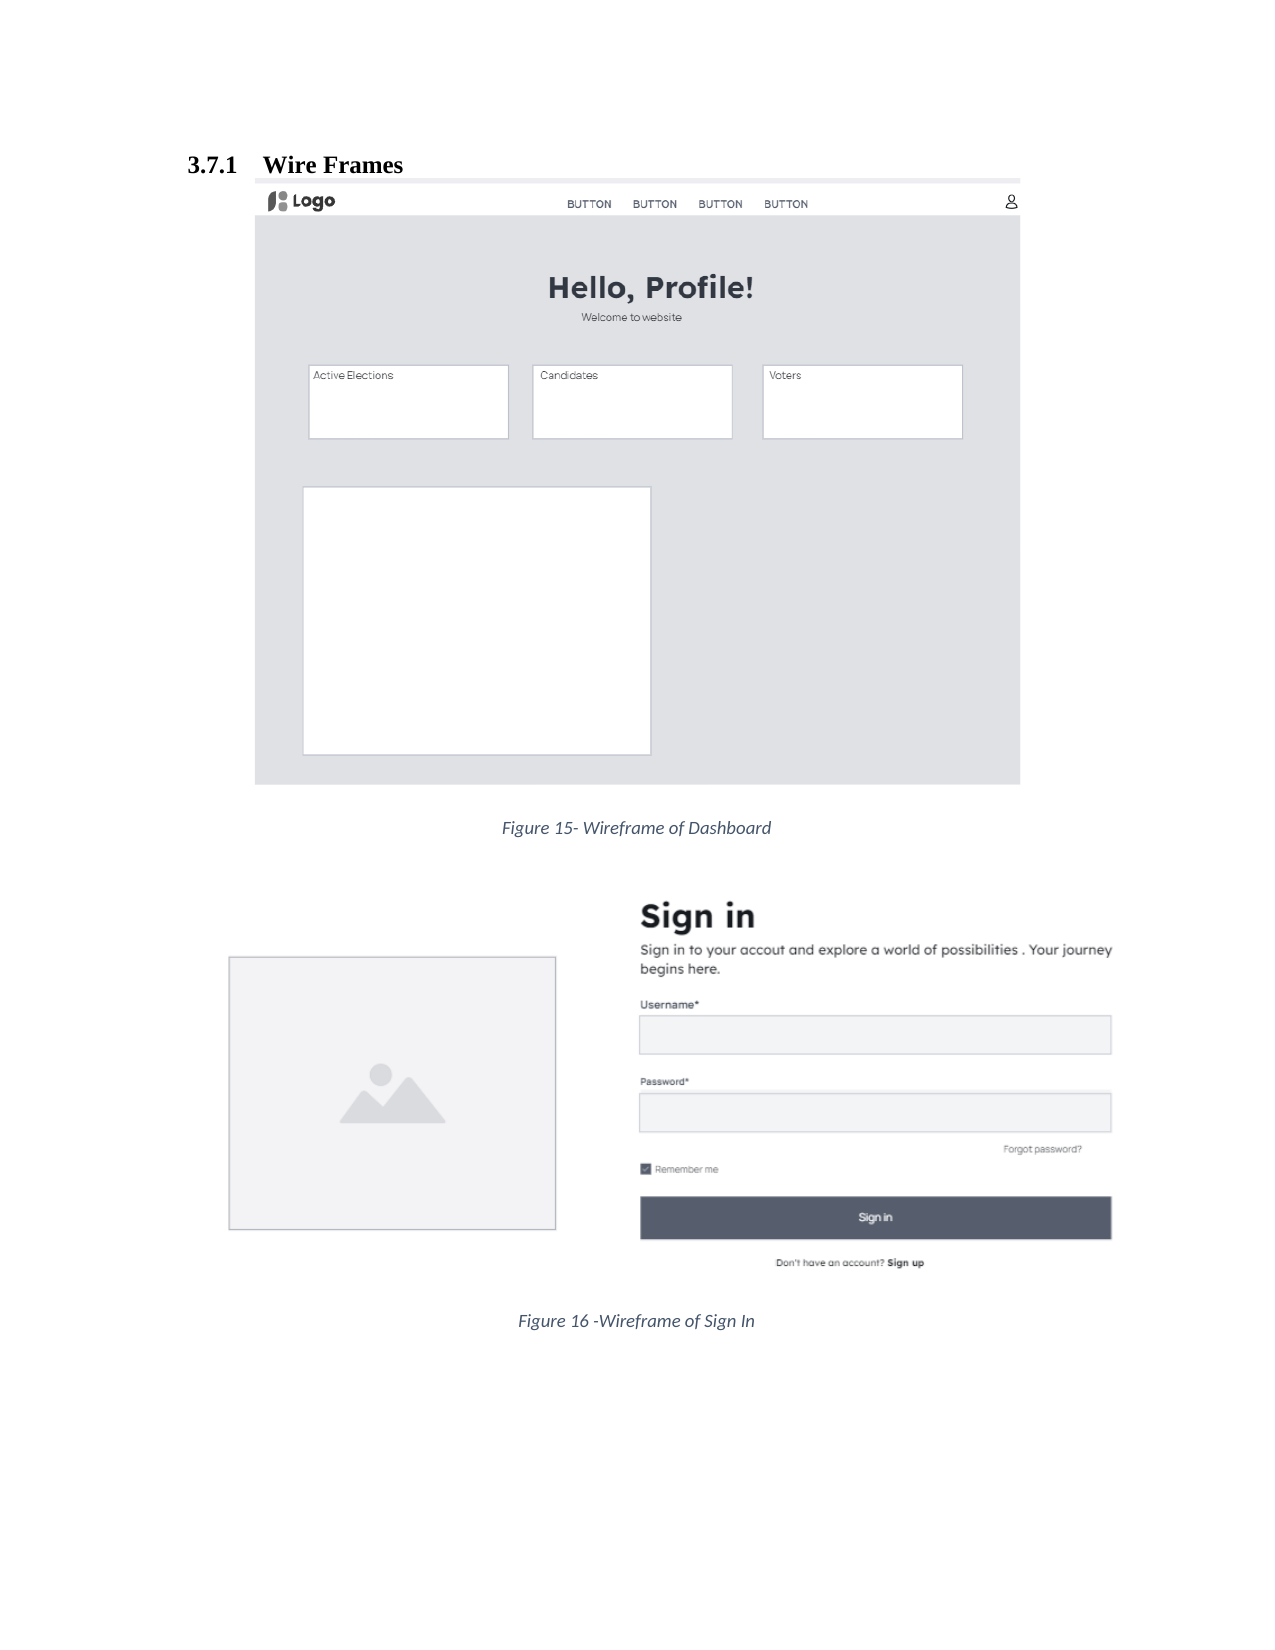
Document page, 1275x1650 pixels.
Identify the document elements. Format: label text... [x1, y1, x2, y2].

text Figure 15- Wireframe of Dashboard [150, 816, 1125, 839]
picture [150, 860, 1125, 1310]
list Wire Frames [187, 150, 1125, 179]
picture [254, 178, 1021, 817]
text Figure 16 -Wireframe of Sign In [150, 1310, 1125, 1332]
